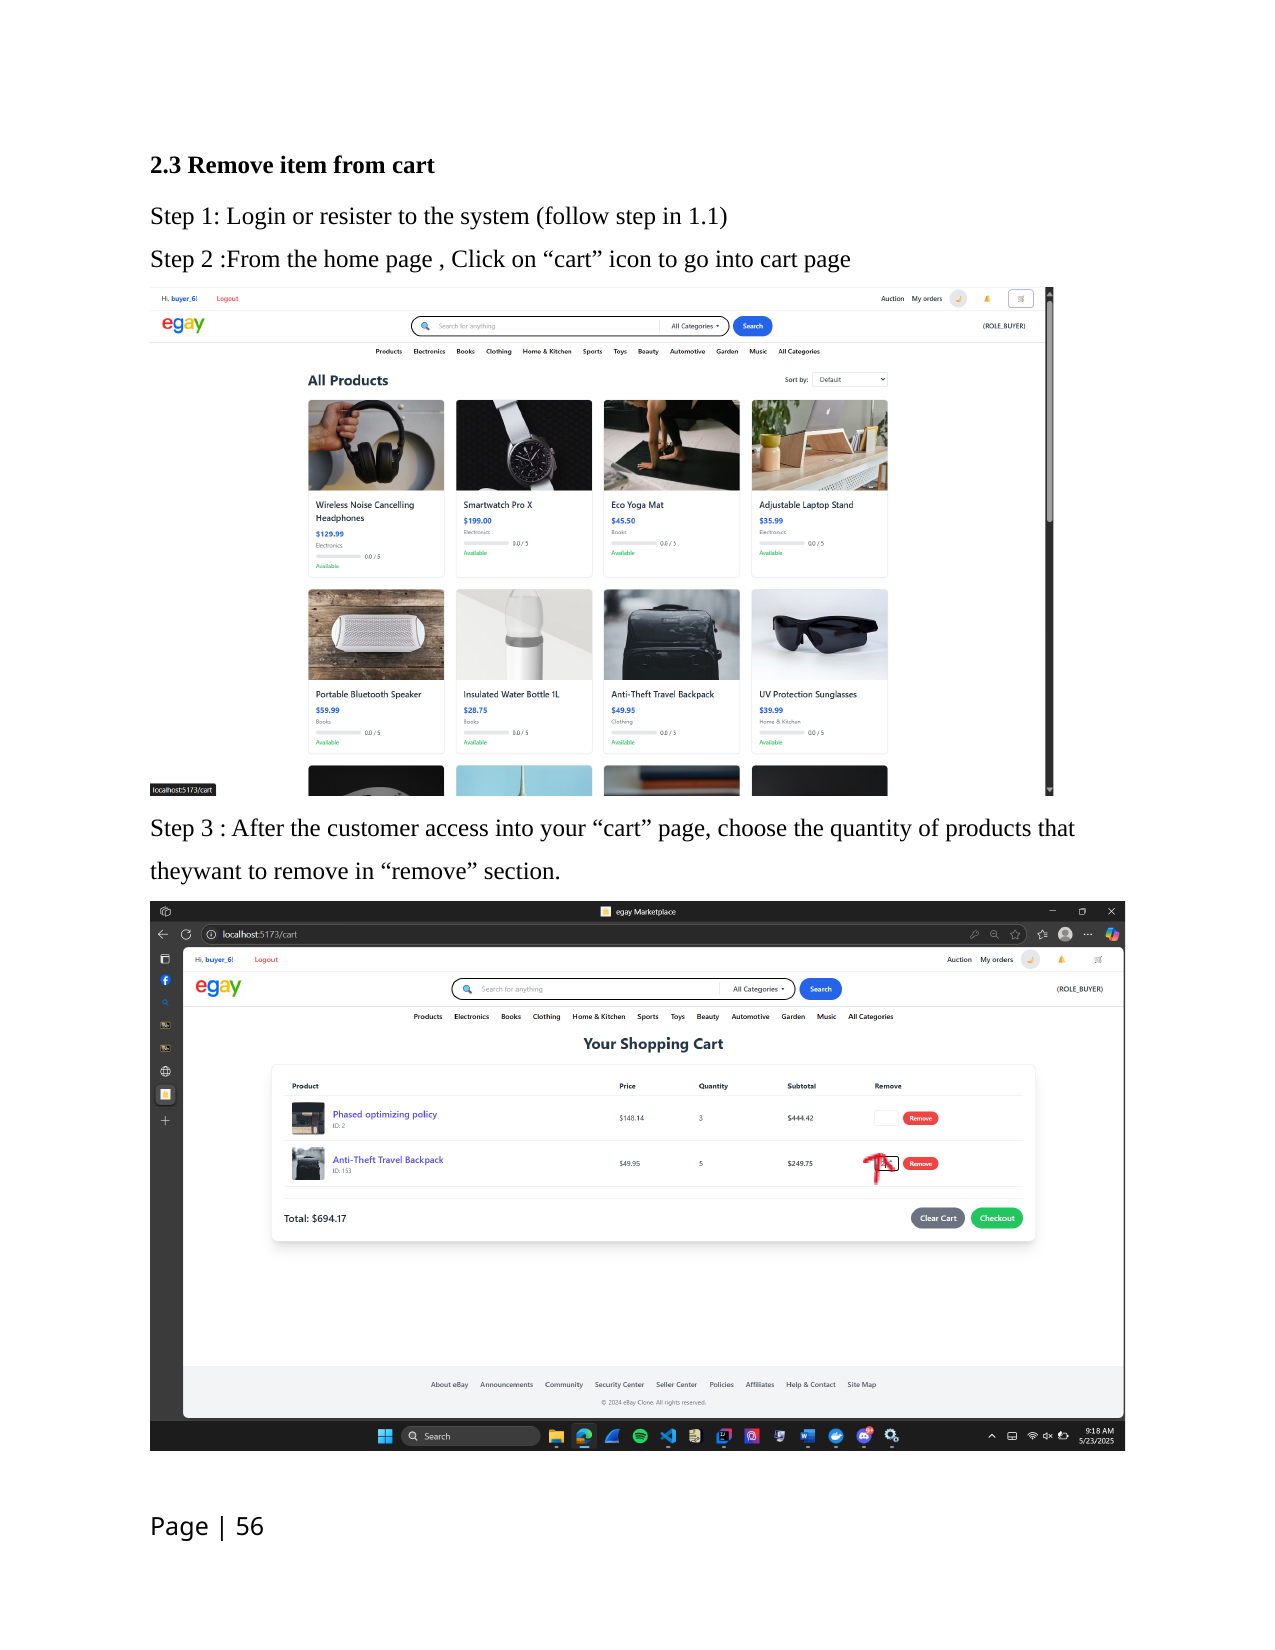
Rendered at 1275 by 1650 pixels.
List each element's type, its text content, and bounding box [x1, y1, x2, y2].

text Step 2 :From the home page , Click on “cart” icon to go into cart page [150, 244, 1125, 273]
picture [150, 287, 1054, 796]
text Step 3 : After the customer access into your “cart” page, choose the quantity of products that theywant to remove in “remove” section. [150, 813, 1125, 901]
picture [150, 901, 1125, 1451]
subtitle 2.3 Remove item from cart [150, 150, 1125, 179]
text Step 1: Login or resister to the system (follow step in 1.1) [150, 201, 1125, 230]
